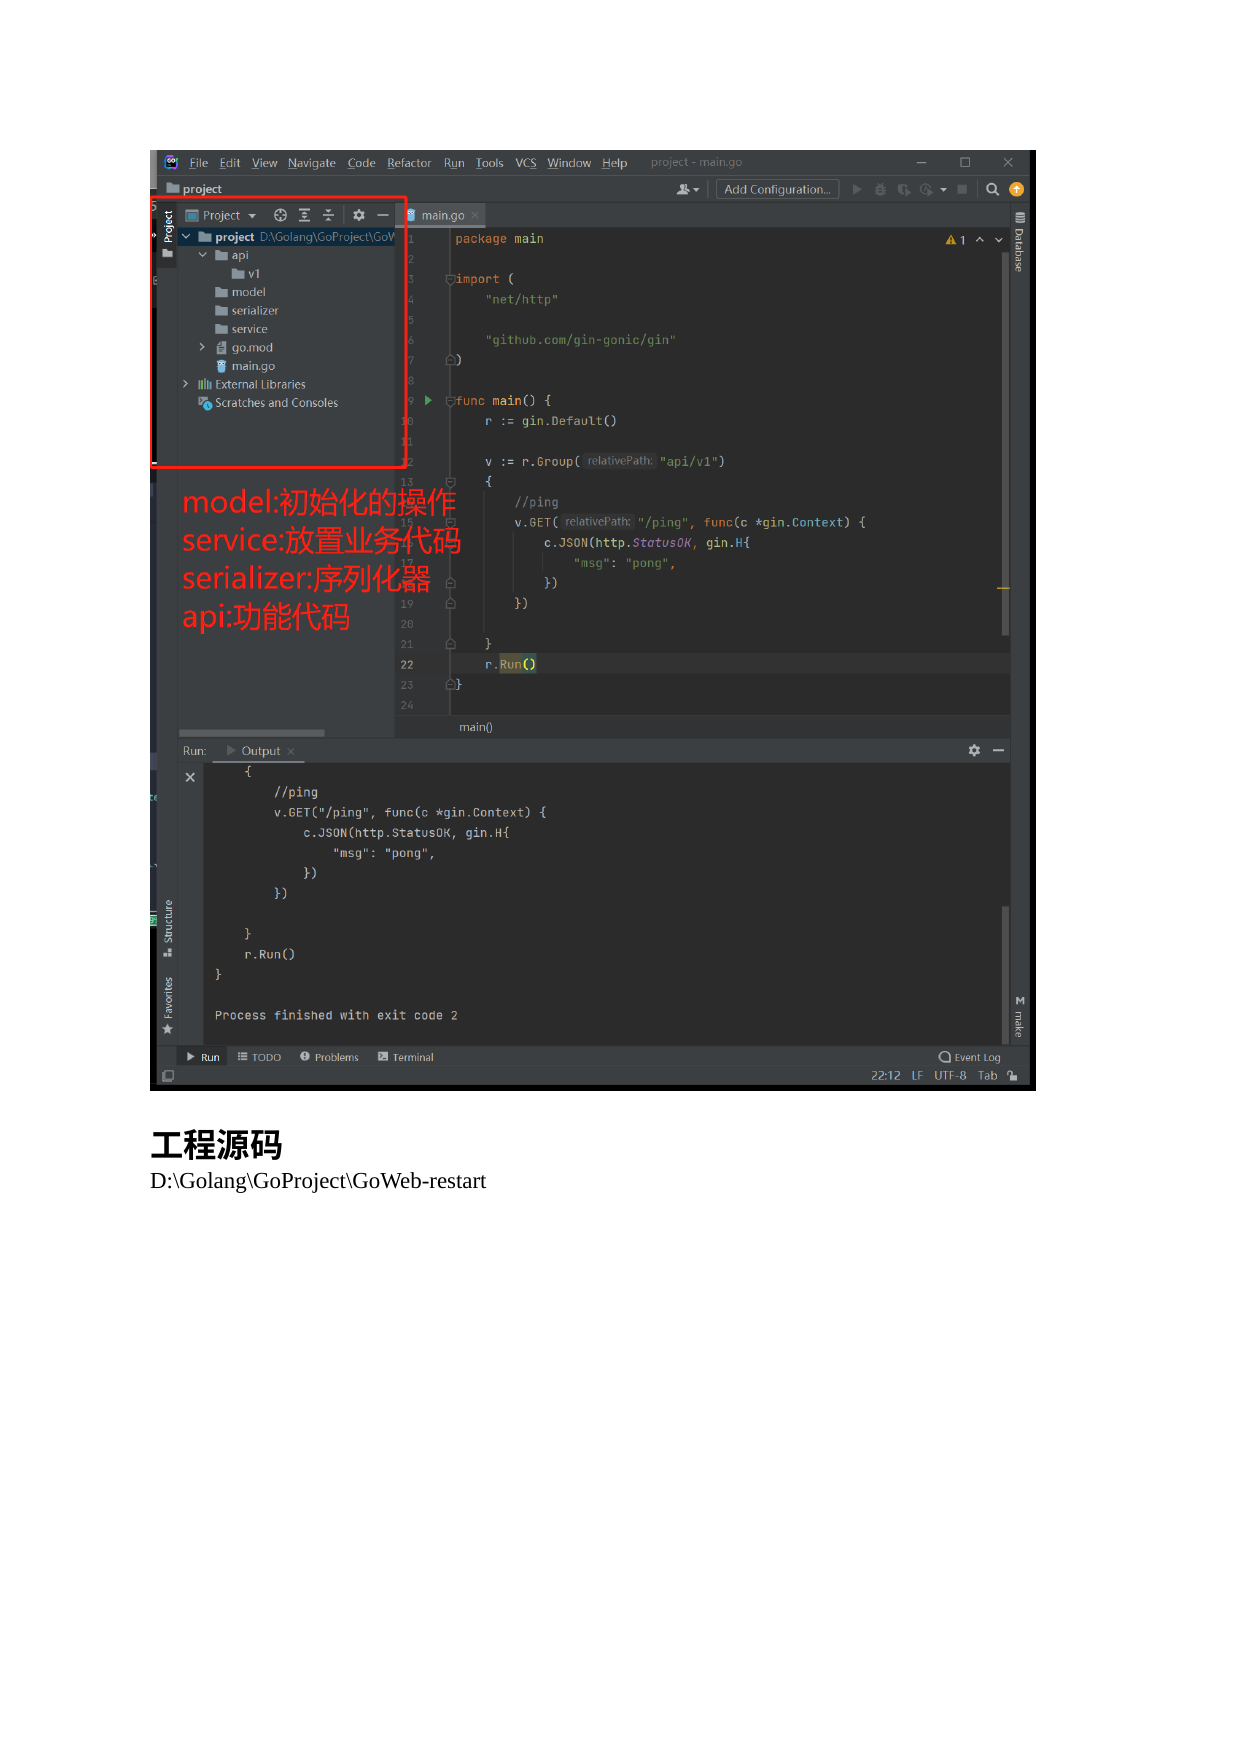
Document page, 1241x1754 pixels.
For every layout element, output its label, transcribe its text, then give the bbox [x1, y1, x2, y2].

picture [150, 150, 1036, 1091]
text D:\Golang\GoProject\GoWeb-restart [150, 1167, 1090, 1193]
